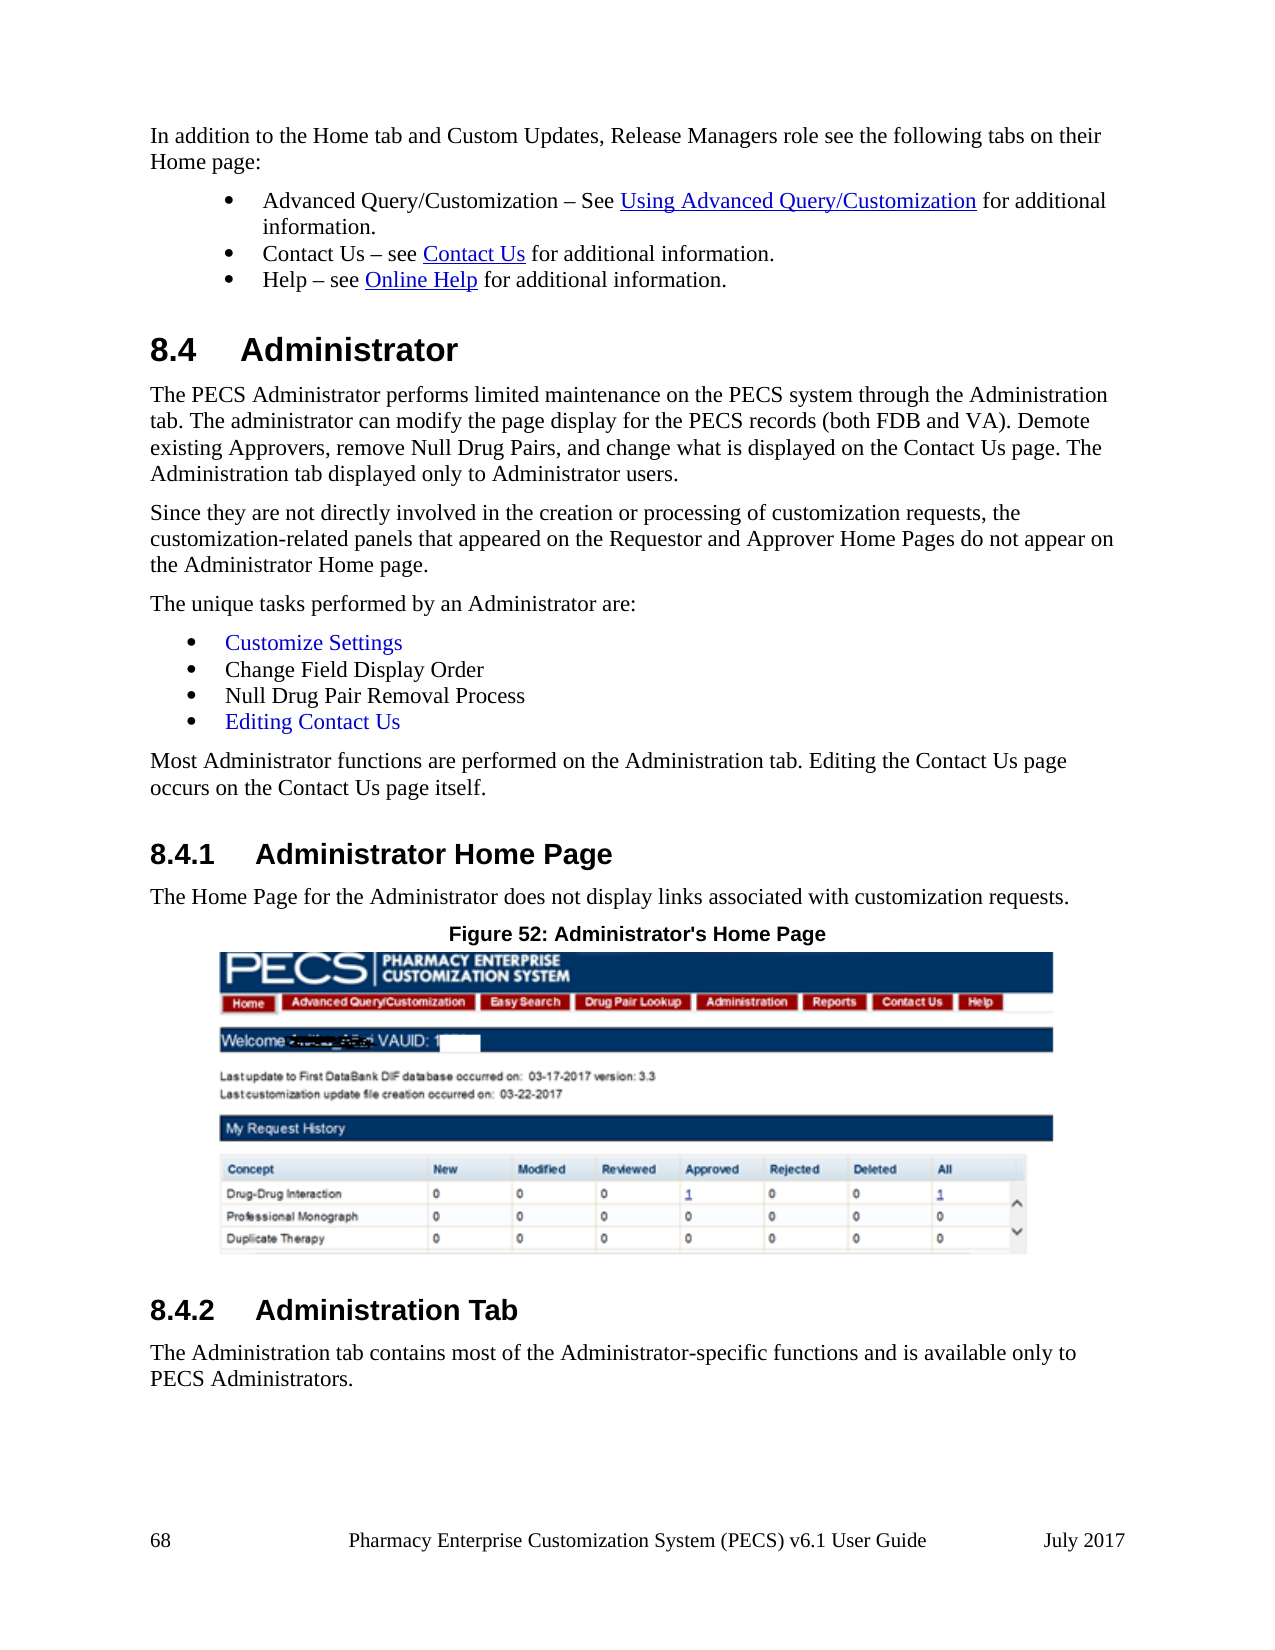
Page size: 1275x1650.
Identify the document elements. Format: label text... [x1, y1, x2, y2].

text The PECS Administrator performs limited maintenance on the PECS system through the Administration tab. The administrator can modify the page display for the PECS records (both FDB and VA). Demote existing Approvers, remove Null Drug Pairs, and change what is displayed on the Contact Us page. The Administration tab displayed only to Administrator users. [150, 381, 1125, 486]
list Contact Us – see Contact Us for additional information. [225, 240, 1125, 266]
subtitle Administration Tab [150, 1293, 1125, 1327]
text The Home Page for the Administrator does not display links associated with customization requests. [150, 883, 1125, 910]
picture [218, 952, 1058, 1256]
list Advanced Query/Customization – See Using Advanced Query/Customization for additional information. [225, 187, 1125, 240]
text Since they are not directly involved in the creation or processing of customization requests, the customization-related panels that appeared on the Requestor and Approver Home Pages do not appear on the Administrator Home page. [150, 499, 1125, 578]
text The unique tasks performed by an Administrator are: [150, 590, 1125, 617]
text Most Administrator functions are performed on the Administration tab. Editing the Contact Us page occurs on the Contact Us page itself. [150, 747, 1125, 800]
subtitle Administrator Home Page [150, 837, 1125, 871]
text In addition to the Home tab and Custom Updates, Release Managers role see the following tabs on their Home page: [150, 122, 1125, 174]
list Change Field Display Order [187, 656, 1125, 682]
list Help – see Online Help for additional information. [225, 266, 1125, 292]
list Editing Contact Us [187, 708, 1125, 735]
text Figure 52: Administrator's Home Page [150, 922, 1125, 946]
list Customize Settings [187, 629, 1125, 656]
subtitle Administrator [150, 330, 1125, 368]
list Null Drug Pair Removal Process [187, 682, 1125, 708]
text The Administration tab contains most of the Administrator-specific functions and is available only to PECS Administrators. [150, 1339, 1125, 1392]
